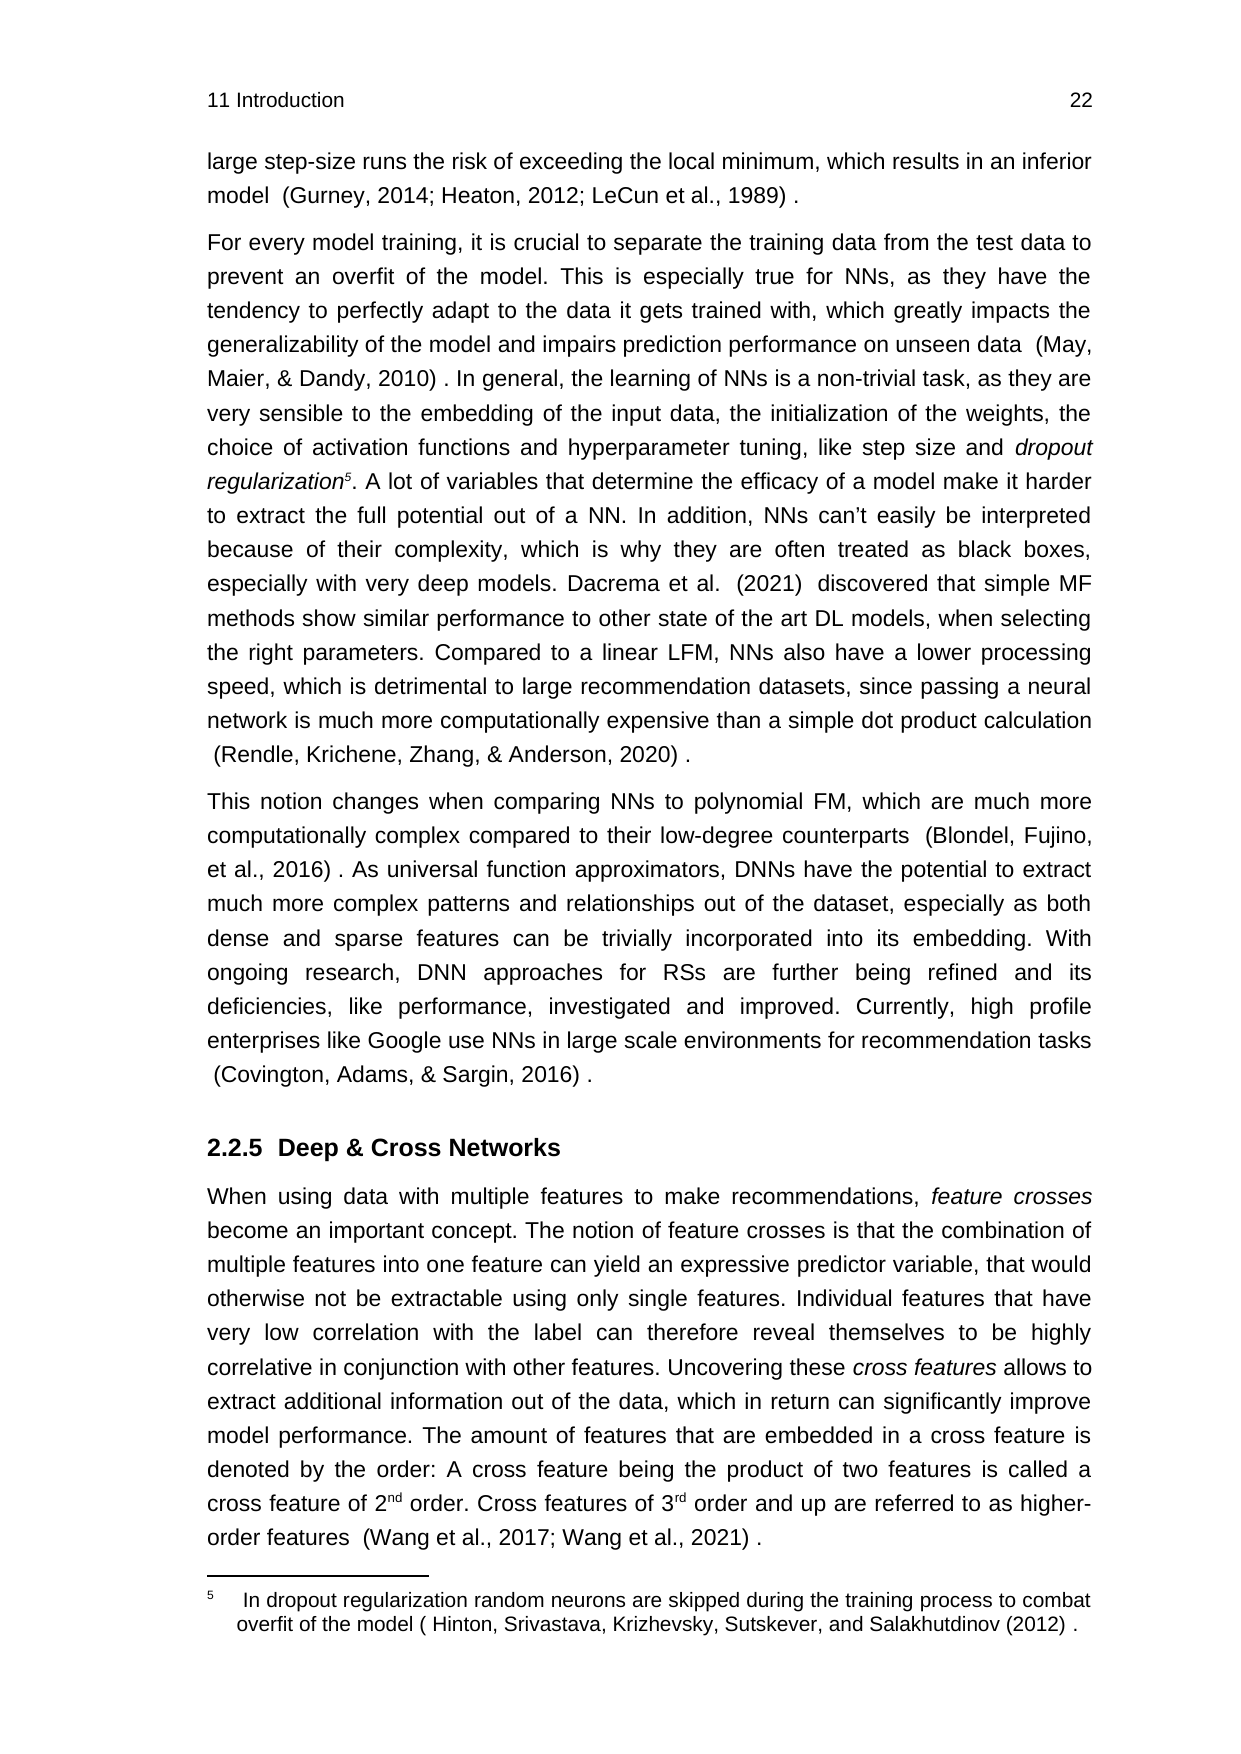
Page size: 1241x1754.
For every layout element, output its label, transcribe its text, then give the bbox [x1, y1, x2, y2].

text This notion changes when comparing NNs to polynomial FM, which are much more computationally complex compared to their low-degree counterparts . As universal function approximators, DNNs have the potential to extract much more complex patterns and relationships out of the dataset, especially as both dense and sparse features can be trivially incorporated into its embedding. With ongoing research, DNN approaches for RSs are further being refined and its deficiencies, like performance, investigated and improved. Currently, high profile enterprises like Google use NNs in large scale environments for recommendation tasks . [207, 788, 1092, 1088]
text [207, 148, 1092, 208]
text When using data with multiple features to make recommendations, feature crosses become an important concept. The notion of feature crosses is that the combination of multiple features into one feature can yield an expressive predictor variable, that would otherwise not be extractable using only single features. Individual features that have very low correlation with the label can therefore reveal themselves to be highly correlative in conjunction with other features. Uncovering these cross features allows to extract additional information out of the data, which in return can significantly improve model performance. The amount of features that are embedded in a cross feature is denoted by the order: A cross feature being the product of two features is called a cross feature of 2nd order. Cross features of 3rd order and up are referred to as higher-order features . [207, 1183, 1092, 1551]
text For every model training, it is crucial to separate the training data from the test data to prevent an overfit of the model. This is especially true for NNs, as they have the tendency to perfectly adapt to the data it gets trained with, which greatly impacts the generalizability of the model and impairs prediction performance on unseen data . In general, the learning of NNs is a non-trivial task, as they are very sensible to the embedding of the input data, the initialization of the weights, the choice of activation functions and hyperparameter tuning, like step size and dropout regularization. A lot of variables that determine the efficacy of a model make it harder to extract the full potential out of a NN. In addition, NNs can’t easily be interpreted because of their complexity, which is why they are often treated as black boxes, especially with very deep models. discovered that simple MF methods show similar performance to other state of the art DL models, when selecting the right parameters. Compared to a linear LFM, NNs also have a lower processing speed, which is detrimental to large recommendation datasets, since passing a neural network is much more computationally expensive than a simple dot product calculation . [207, 229, 1092, 768]
subtitle Deep & Cross Networks [207, 1133, 1092, 1162]
